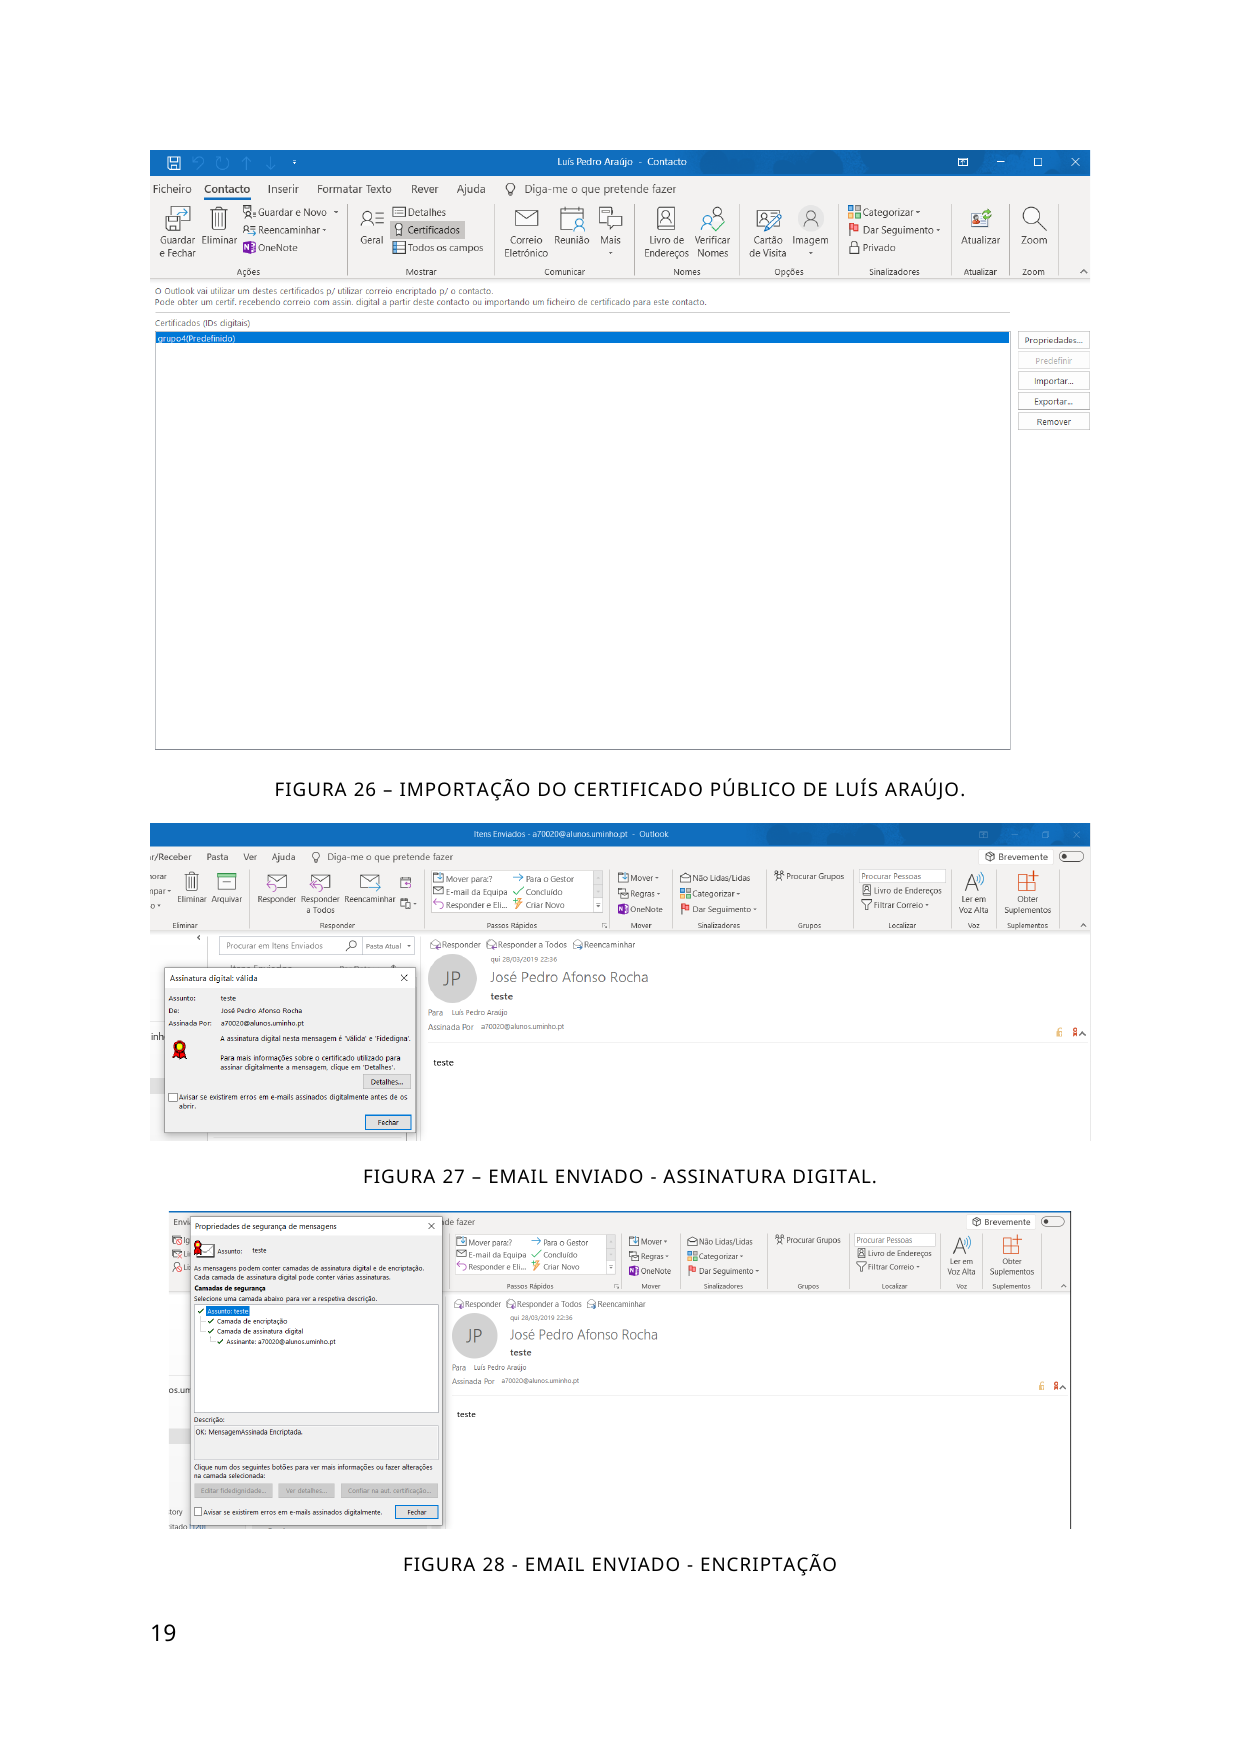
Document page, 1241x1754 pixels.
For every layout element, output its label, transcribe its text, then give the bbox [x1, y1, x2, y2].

picture [150, 823, 1091, 1141]
picture [150, 150, 1091, 754]
picture [168, 1211, 1072, 1529]
